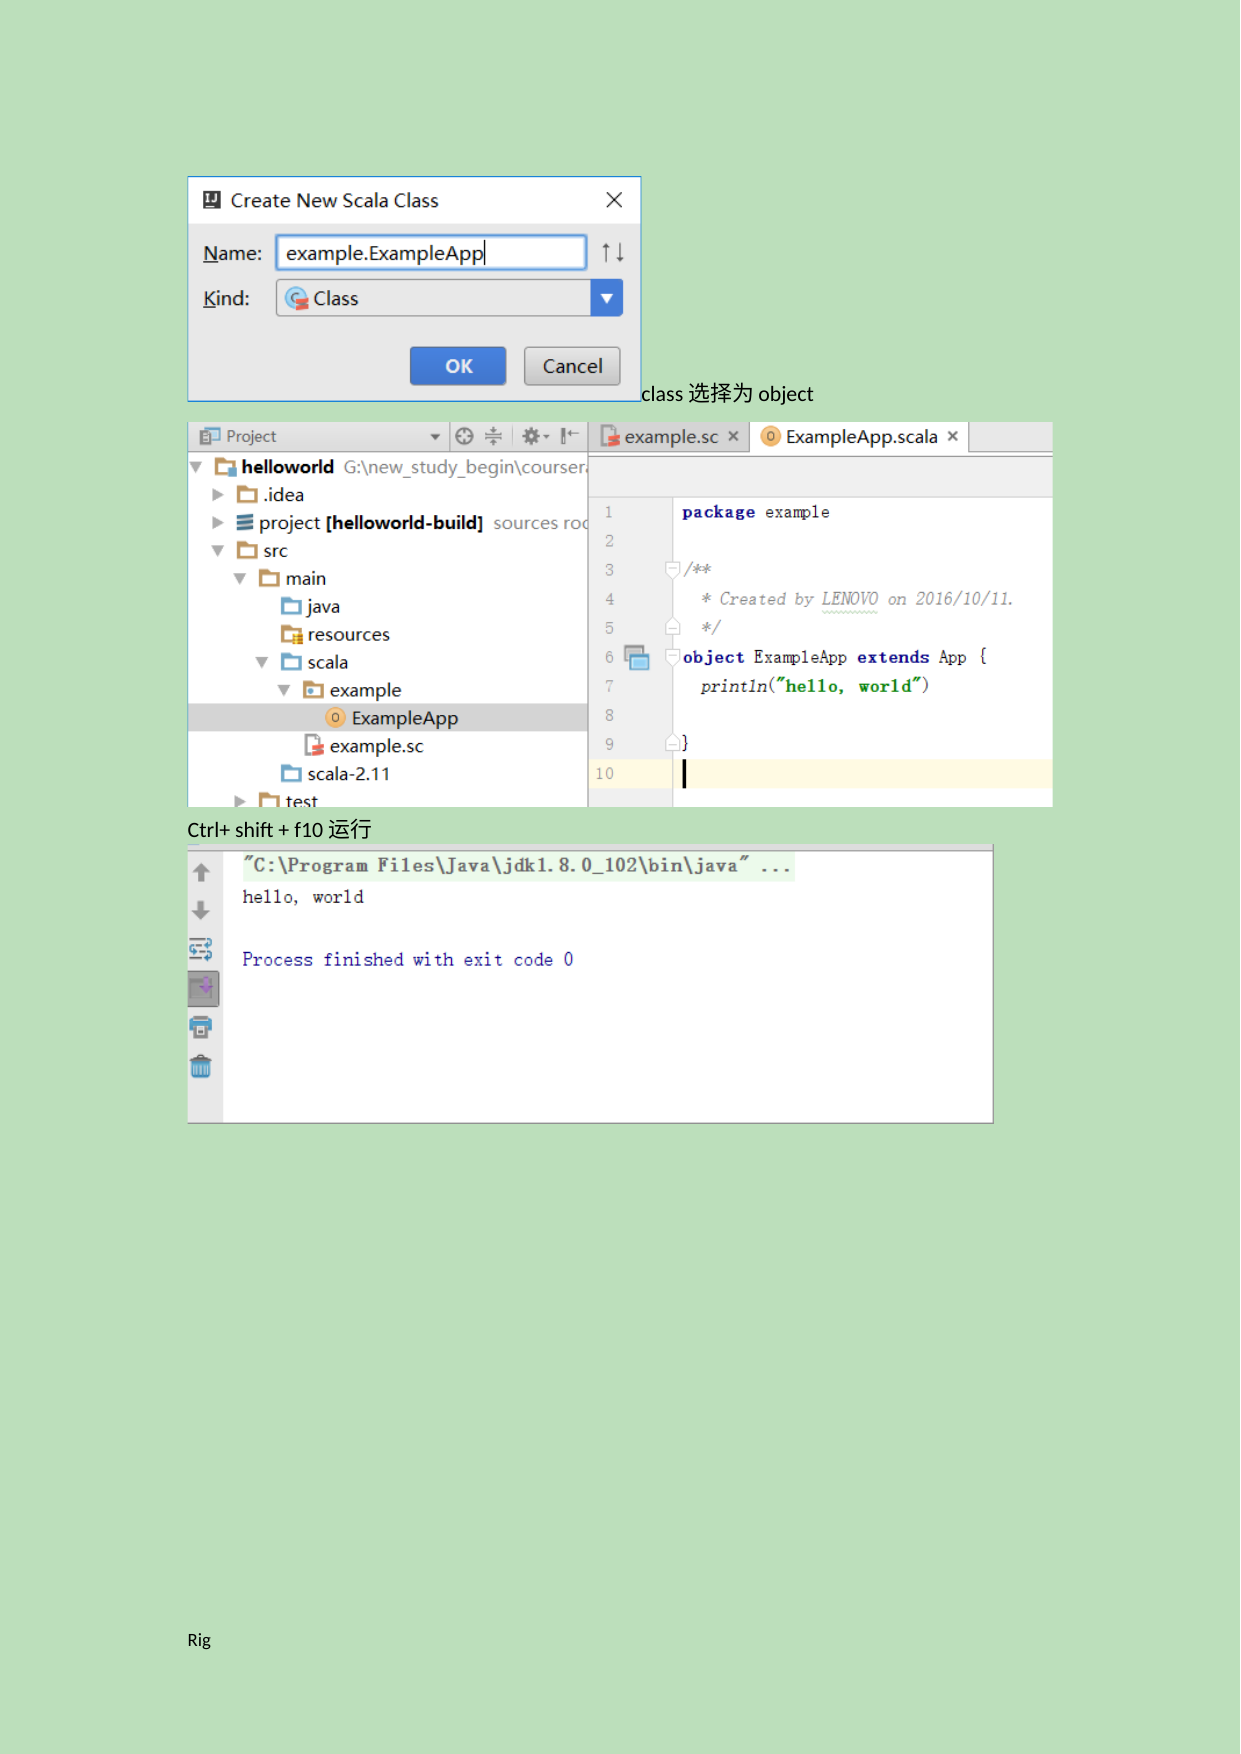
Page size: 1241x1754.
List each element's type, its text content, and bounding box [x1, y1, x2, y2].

text Ctrl+ shift + f10 运行 [187, 812, 1053, 844]
picture [187, 844, 994, 1124]
picture [187, 176, 642, 402]
picture [187, 422, 1053, 807]
